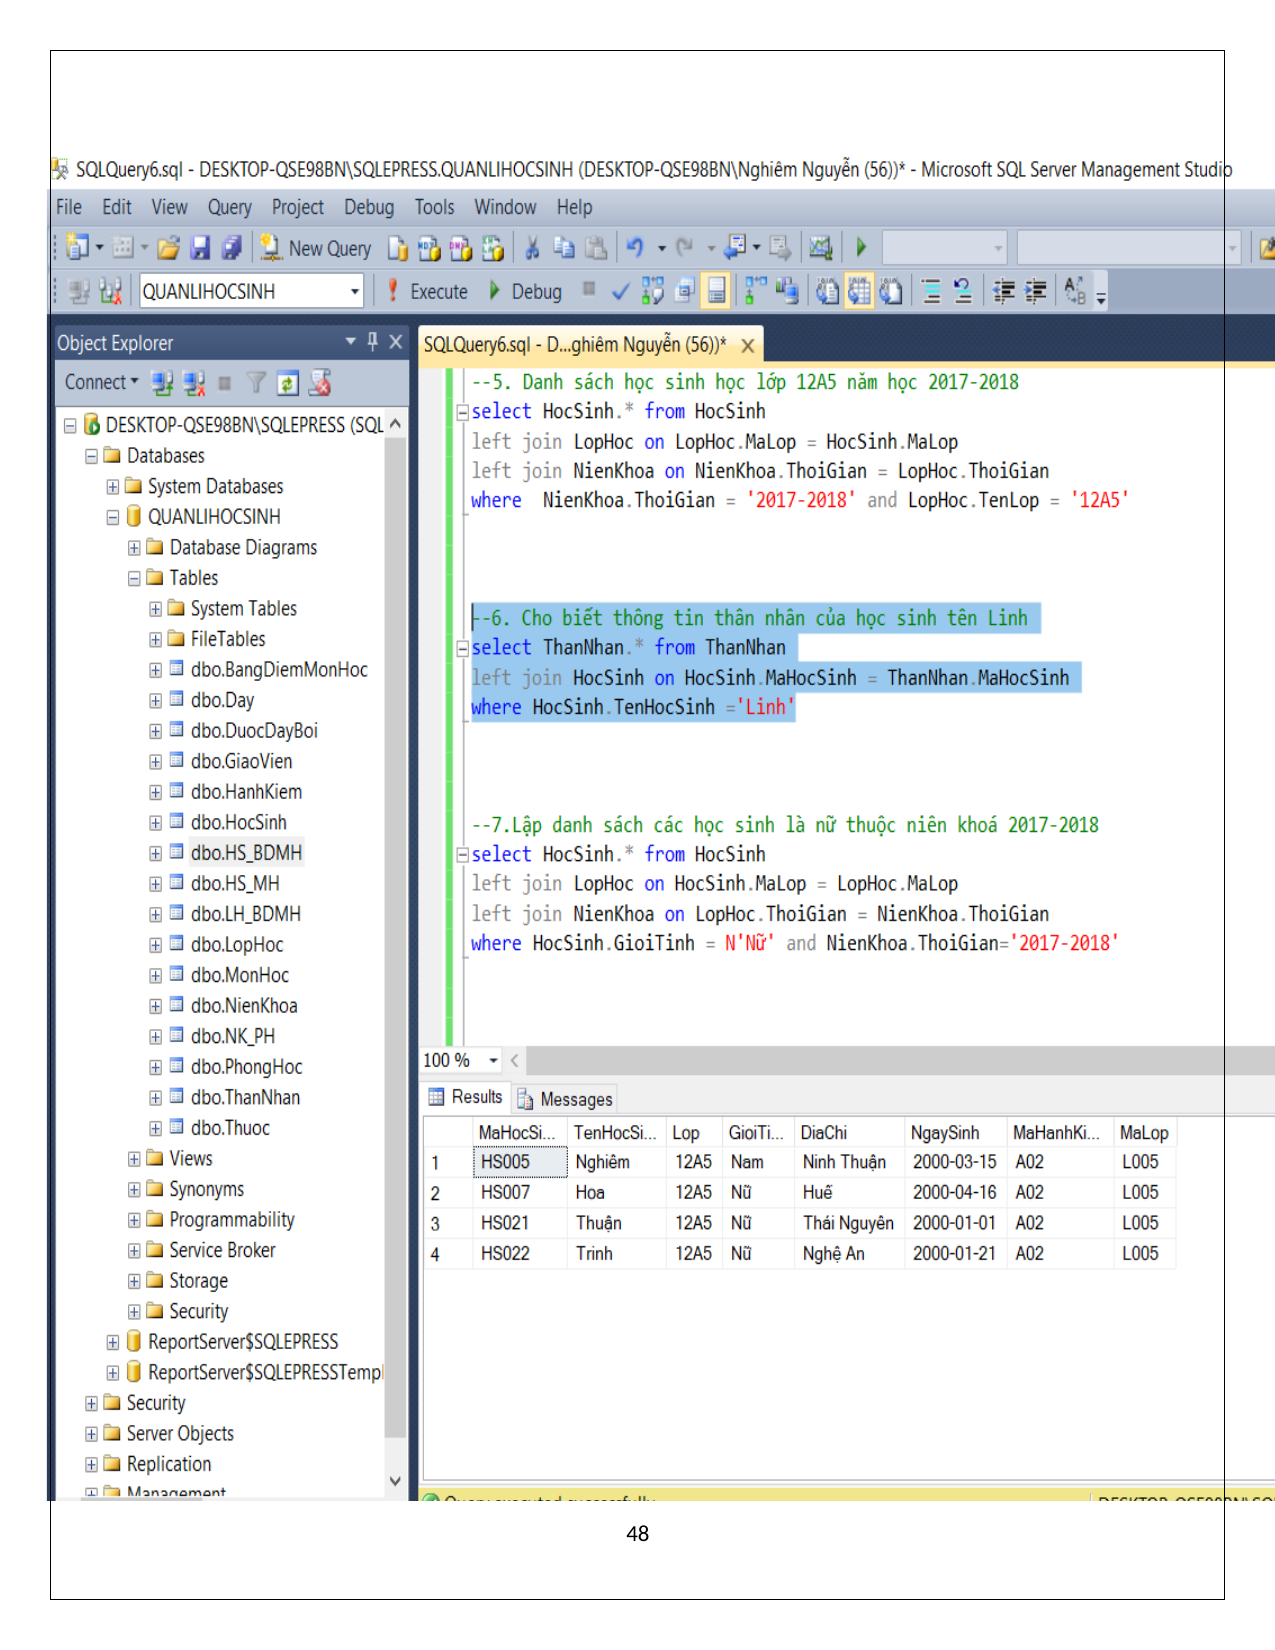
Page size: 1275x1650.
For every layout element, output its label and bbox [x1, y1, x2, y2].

picture [46, 150, 50, 1501]
picture [1225, 150, 1275, 1501]
picture [51, 150, 1224, 1501]
